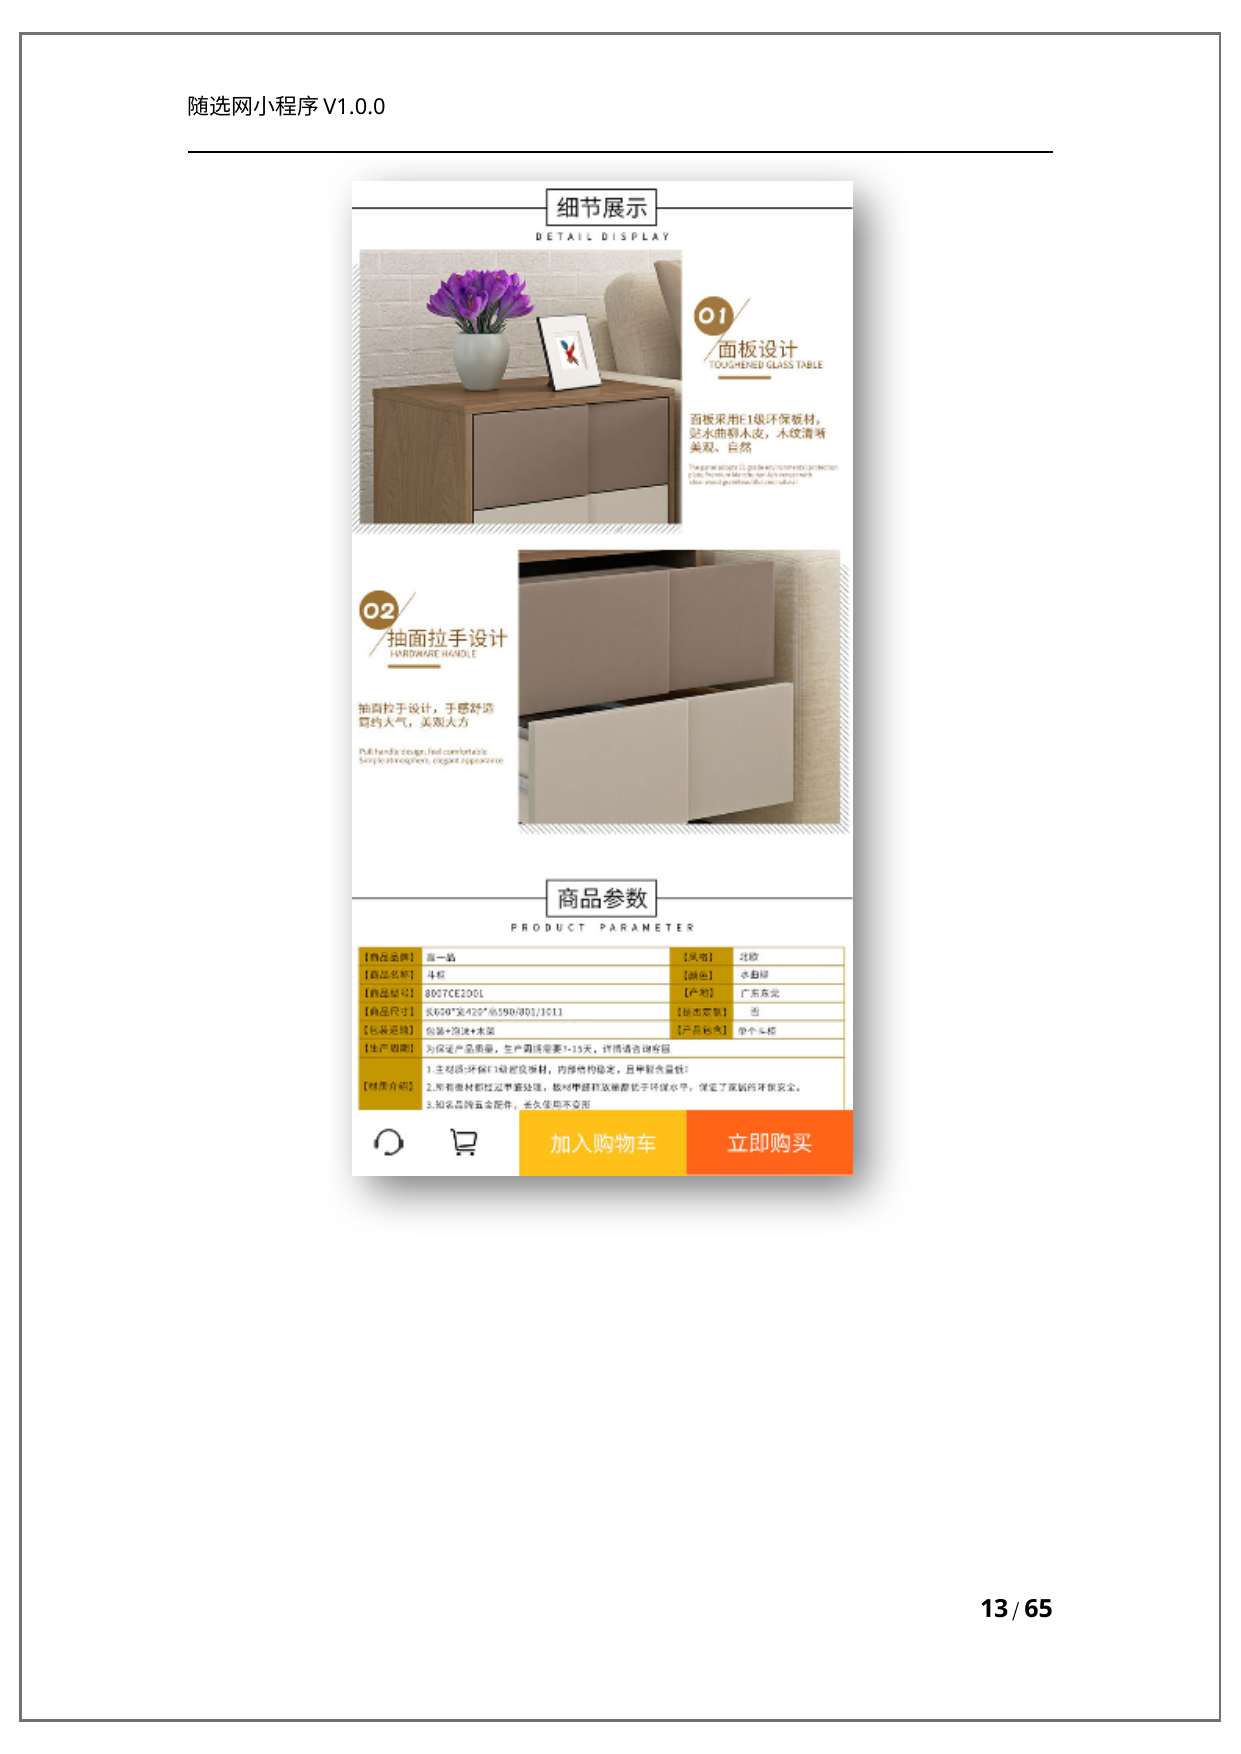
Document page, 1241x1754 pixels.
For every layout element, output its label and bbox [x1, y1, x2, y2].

picture [352, 181, 853, 1176]
